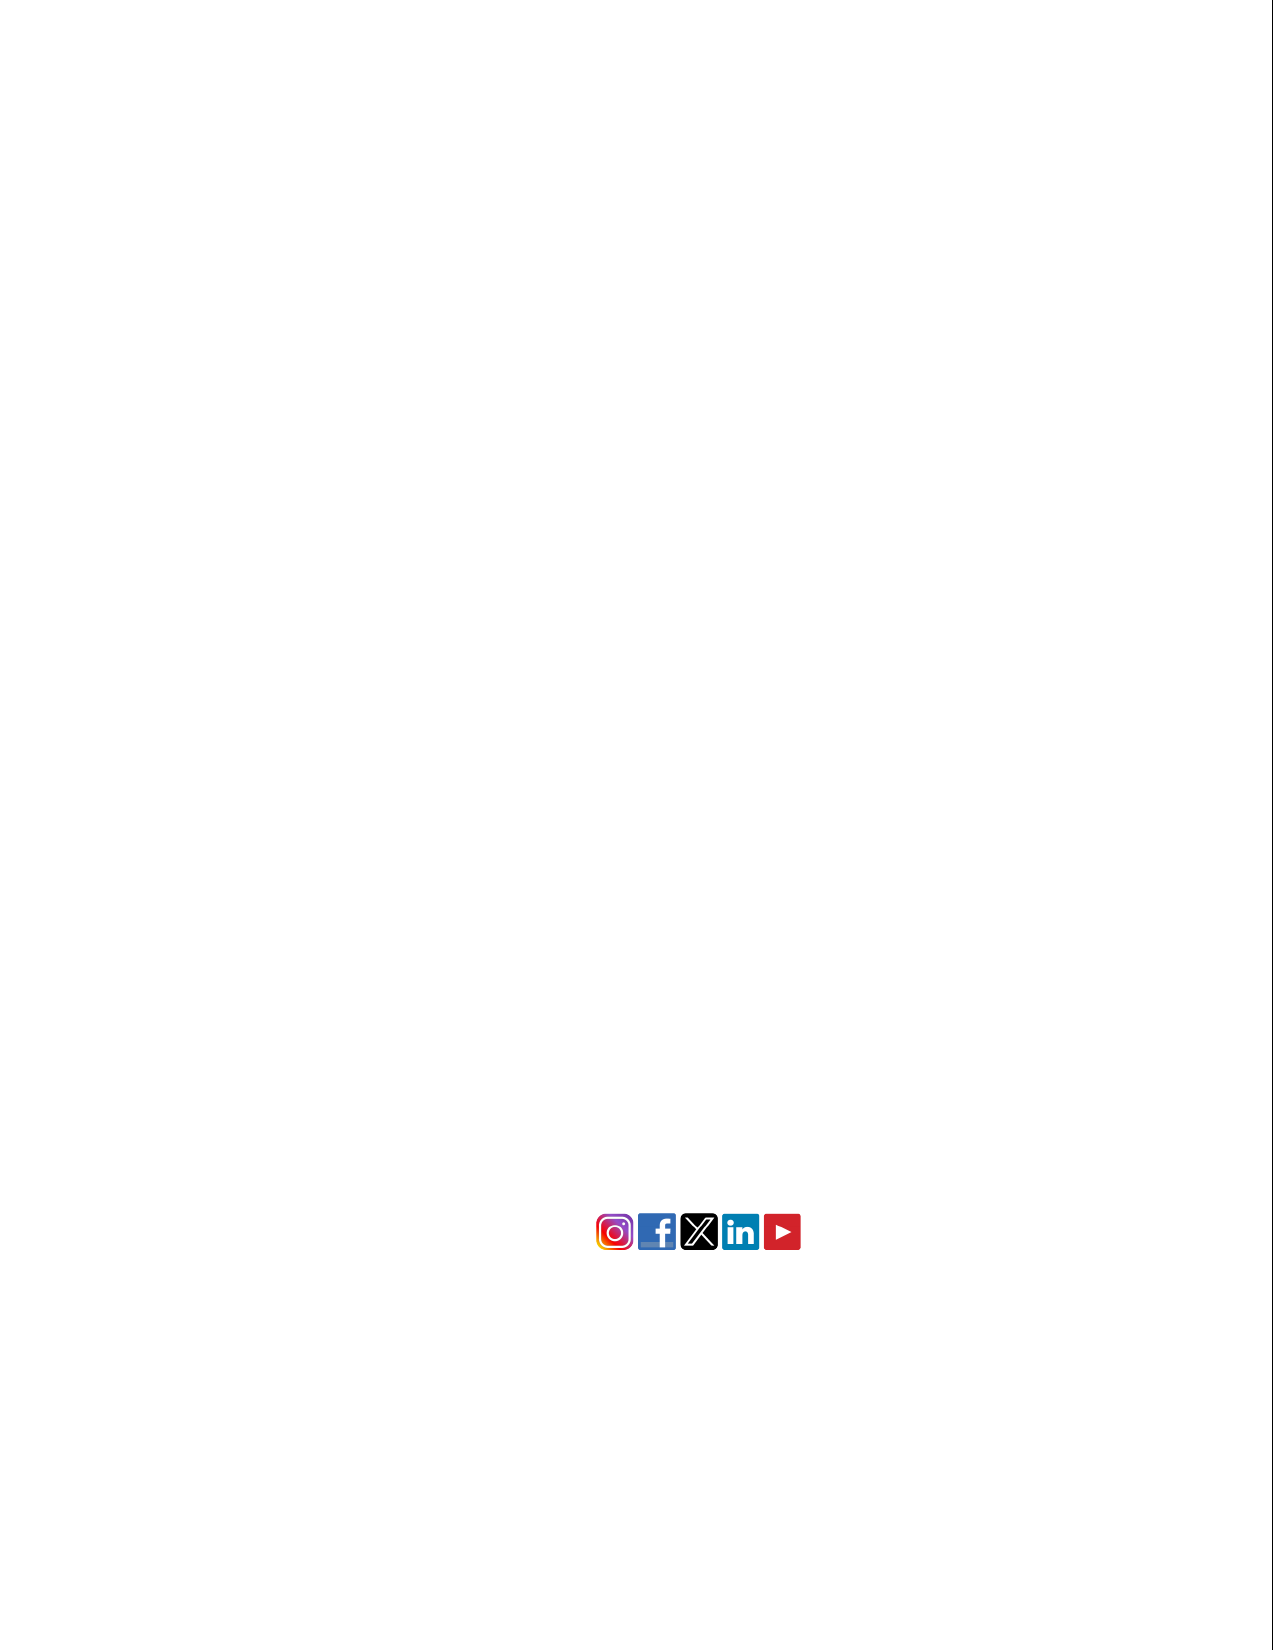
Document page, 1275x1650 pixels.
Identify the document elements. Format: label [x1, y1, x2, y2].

picture [579, 1193, 817, 1261]
